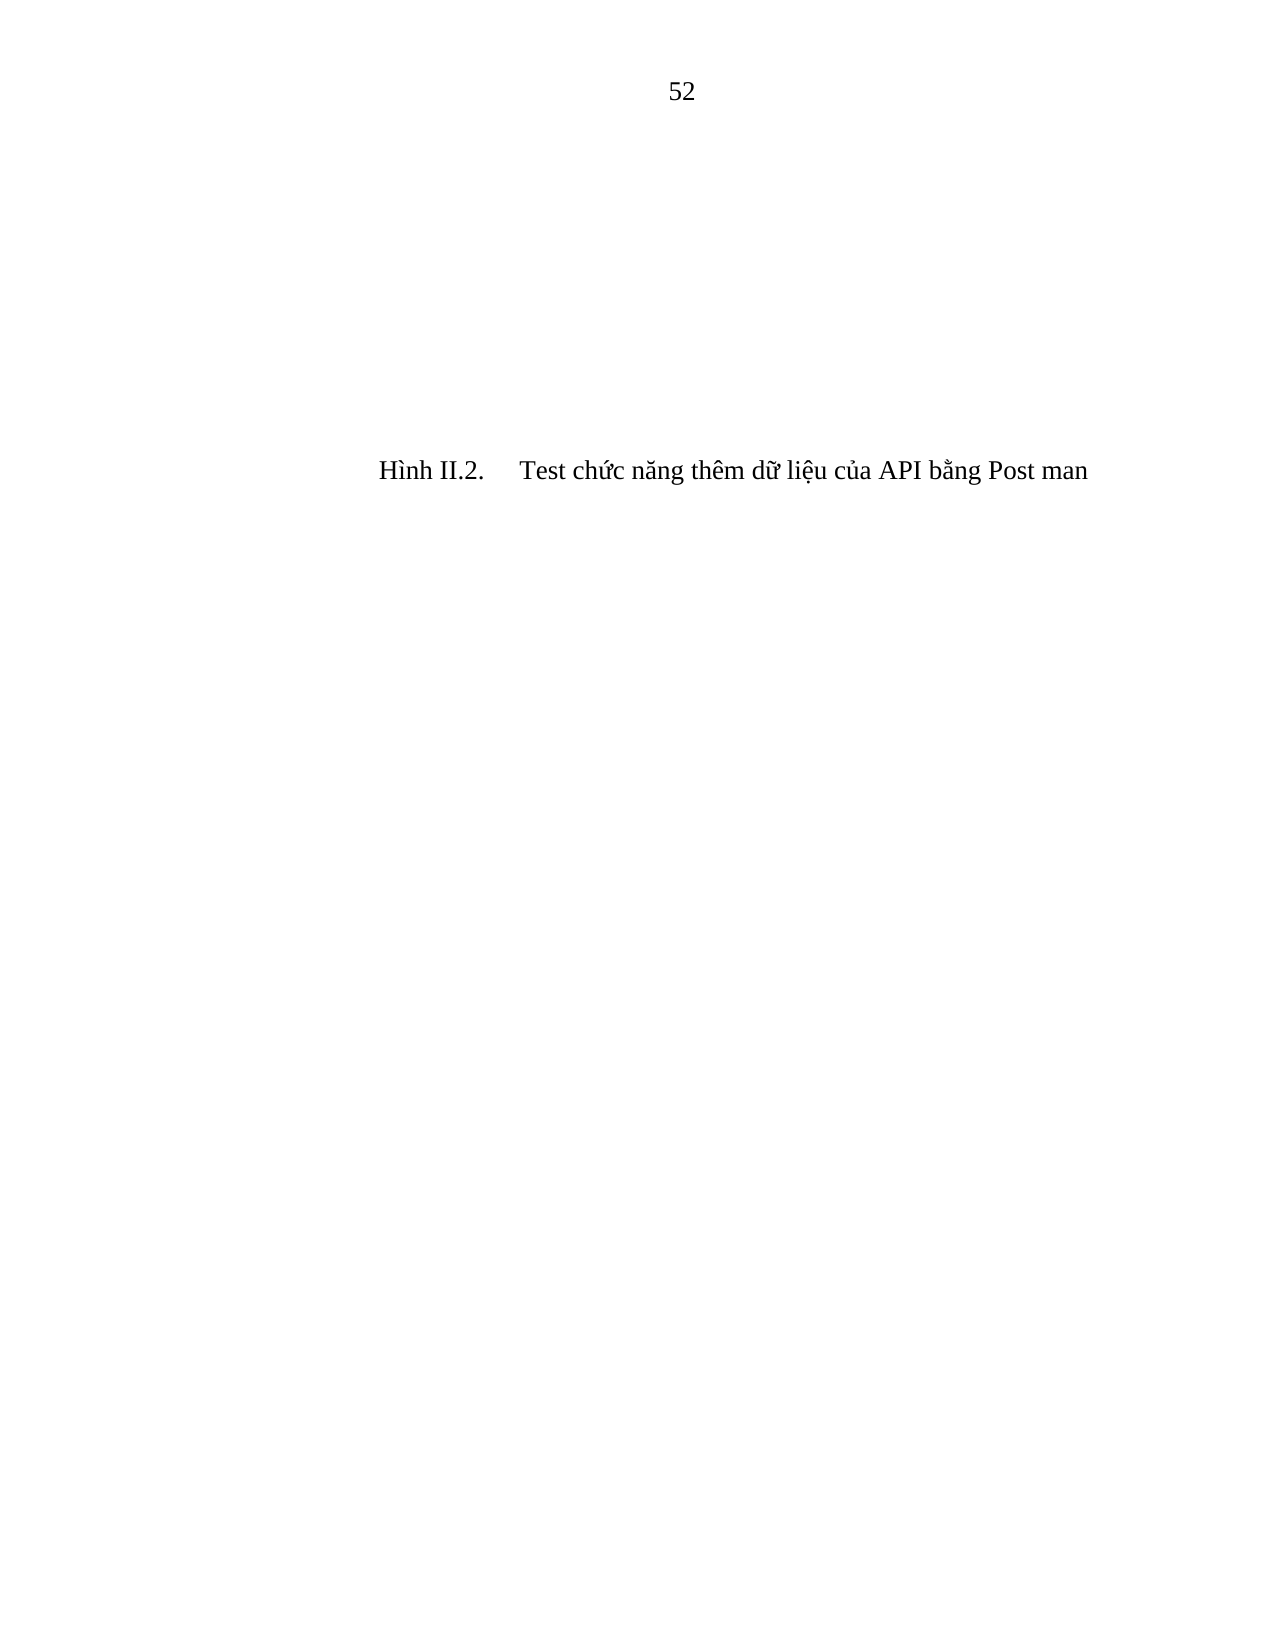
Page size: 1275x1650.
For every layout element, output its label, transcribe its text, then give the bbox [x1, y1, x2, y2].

text Test chức năng thêm dữ liệu của API bằng Post man [310, 454, 1157, 485]
